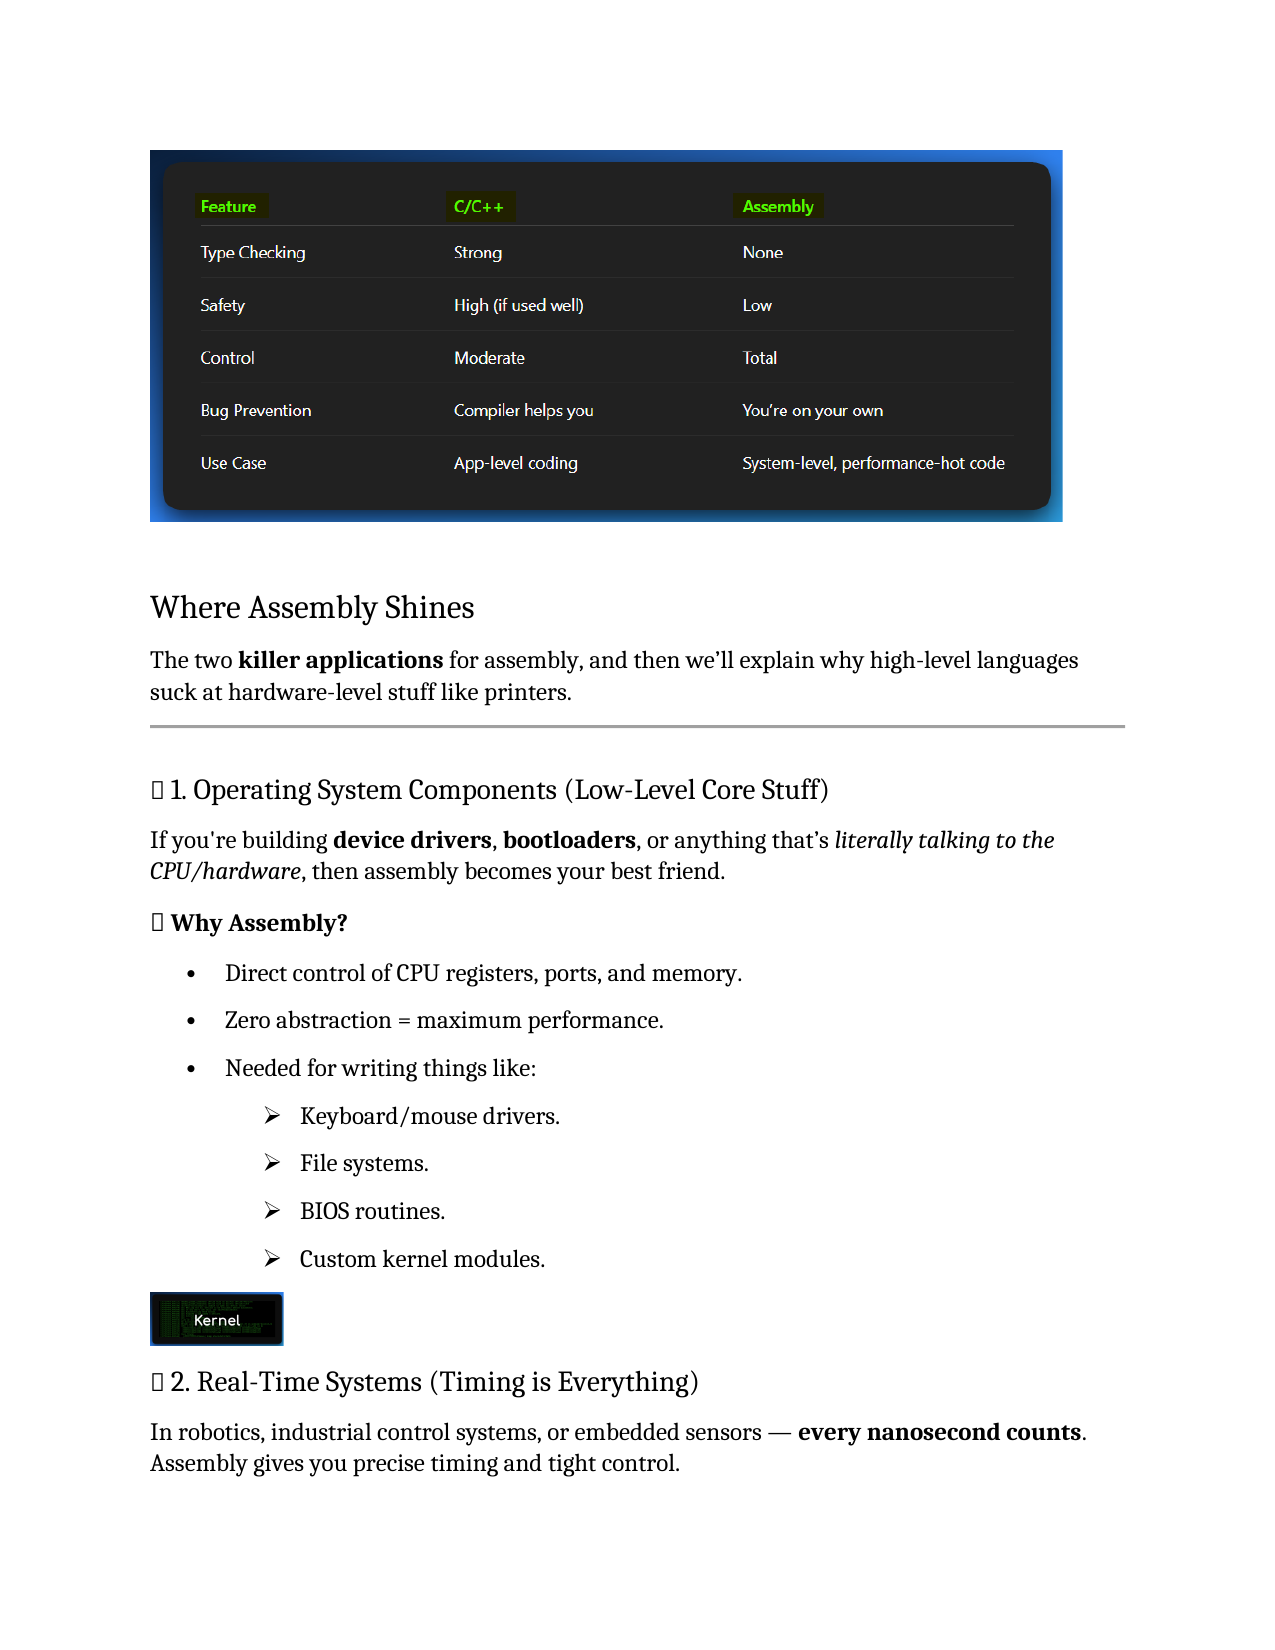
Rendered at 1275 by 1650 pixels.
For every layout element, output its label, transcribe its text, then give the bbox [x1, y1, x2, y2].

list Zero abstraction = maximum performance. [187, 1006, 1125, 1035]
text The two killer applications for assembly, and then we’ll explain why high-level languages suck at hardware-level stuff like printers. [150, 646, 1125, 706]
text ✅ 1. Operating System Components (Low-Level Core Stuff) [150, 773, 1125, 807]
text If you're building device drivers, bootloaders, or anything that’s literally talking to the CPU/hardware, then assembly becomes your best friend. [150, 826, 1125, 886]
picture [150, 150, 1063, 522]
list Needed for writing things like: [187, 1054, 1125, 1083]
picture [150, 1292, 284, 1346]
text Where Assembly Shines [150, 588, 1125, 627]
list Direct control of CPU registers, ports, and memory. [187, 958, 1125, 987]
list BIOS routines. [262, 1197, 1125, 1226]
list Custom kernel modules. [262, 1245, 1125, 1273]
text 📌 Why Assembly? [150, 905, 1125, 939]
text ✅ 2. Real-Time Systems (Timing is Everything) [150, 1364, 1125, 1398]
list File systems. [262, 1149, 1125, 1178]
text In robotics, industrial control systems, or embedded sensors — every nanosecond counts. Assembly gives you precise timing and tight control. [150, 1418, 1125, 1478]
list Keyboard/mouse drivers. [262, 1102, 1125, 1130]
